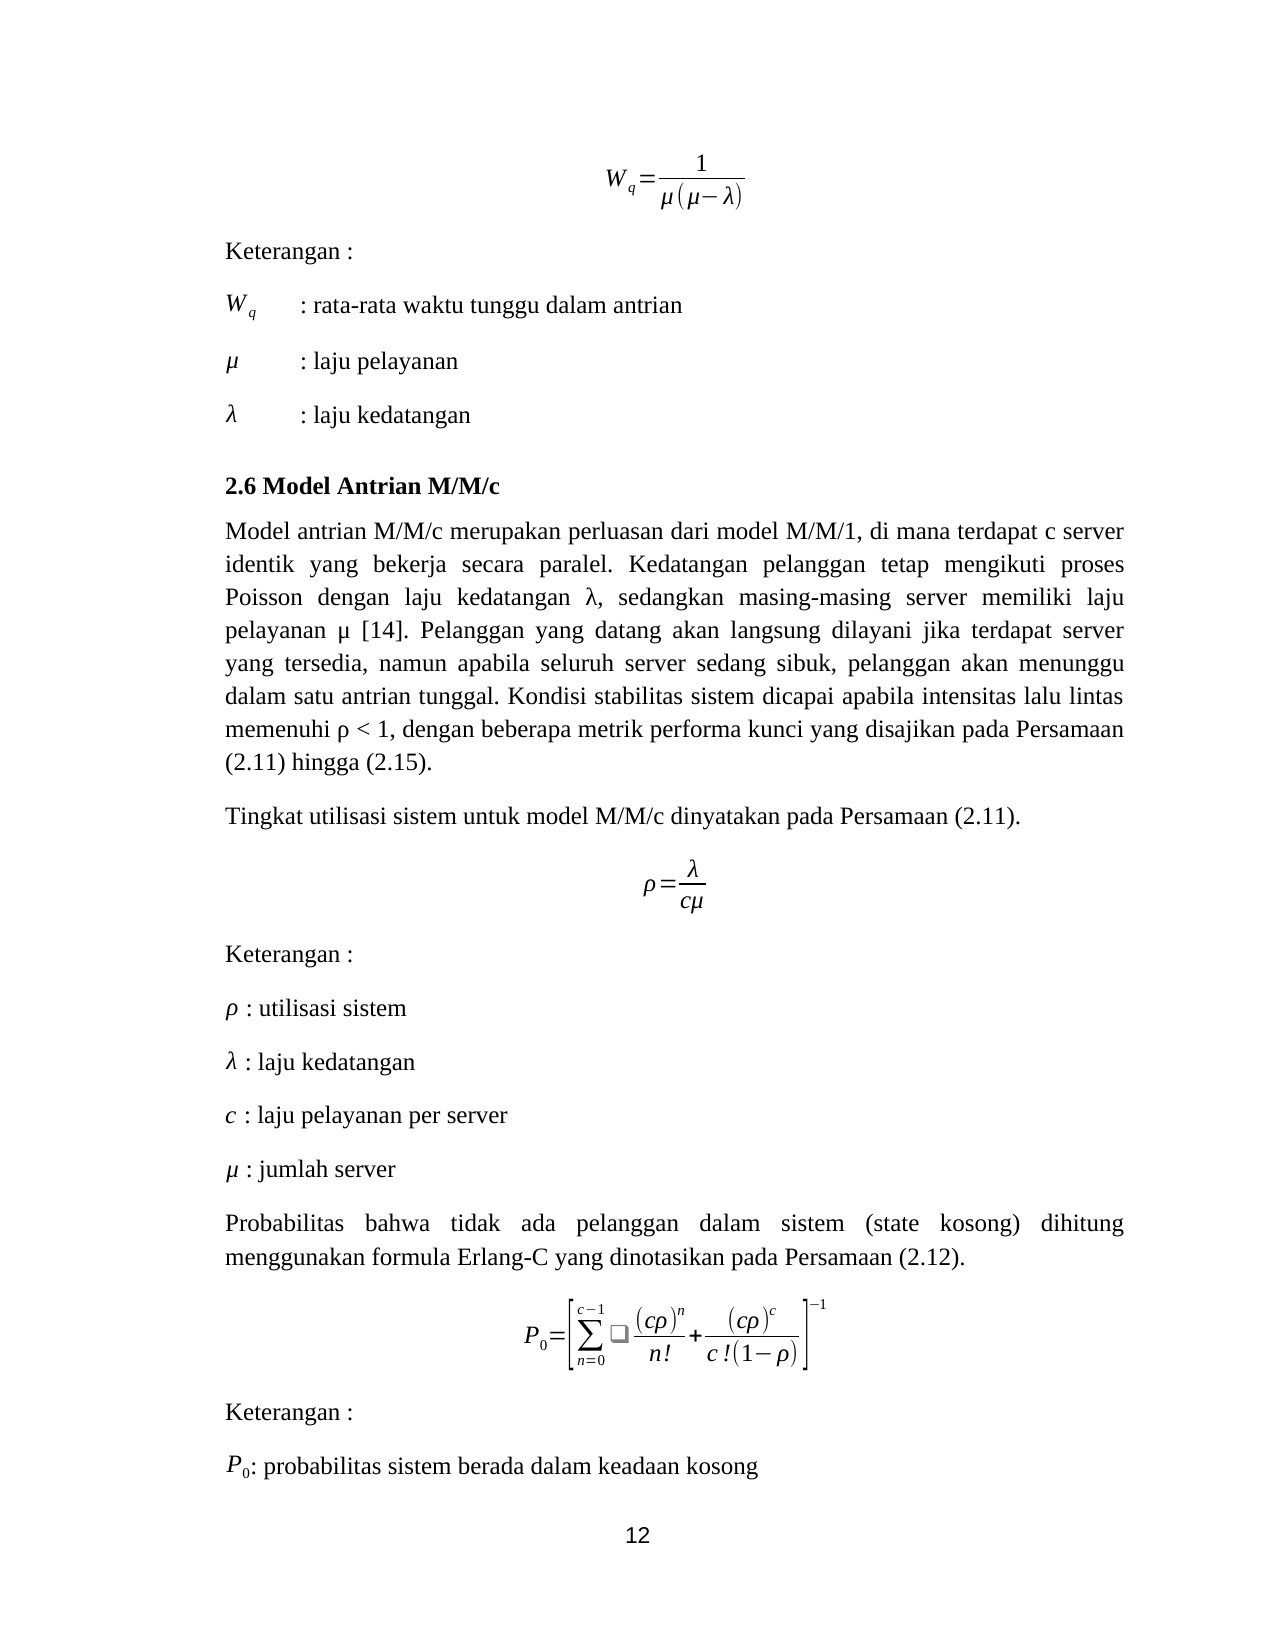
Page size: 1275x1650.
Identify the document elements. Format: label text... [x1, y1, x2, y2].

text Keterangan : [225, 236, 1125, 265]
text : jumlah server [225, 1154, 1125, 1183]
text : laju kedatangan [225, 1047, 1125, 1076]
text : rata-rata waktu tunggu dalam antrian [225, 290, 1125, 321]
text : utilisasi sistem [225, 993, 1125, 1022]
text : laju pelayanan per server [225, 1101, 1125, 1129]
text Model antrian M/M/c merupakan perluasan dari model M/M/1, di mana terdapat c server identik yang bekerja secara paralel. Kedatangan pelanggan tetap mengikuti proses Poisson dengan laju kedatangan λ, sedangkan masing-masing server memiliki laju pelayanan μ [14]. Pelanggan yang datang akan langsung dilayani jika terdapat server yang tersedia, namun apabila seluruh server sedang sibuk, pelanggan akan menunggu dalam satu antrian tunggal. Kondisi stabilitas sistem dicapai apabila intensitas lalu lintas memenuhi ρ < 1, dengan beberapa metrik performa kunci yang disajikan pada Persamaan (2.11) hingga (2.15). [225, 516, 1125, 776]
text Keterangan : [225, 939, 1125, 968]
subtitle 2.6 Model Antrian M/M/c [150, 471, 1125, 499]
text : laju kedatangan [225, 400, 1125, 429]
text : laju pelayanan [225, 346, 1125, 375]
text Keterangan : [225, 1397, 1125, 1426]
text Tingkat utilisasi sistem untuk model M/M/c dinyatakan pada Persamaan (2.11). [225, 801, 1125, 830]
text Probabilitas bahwa tidak ada pelanggan dalam sistem (state kosong) dihitung menggunakan formula Erlang-C yang dinotasikan pada Persamaan (2.12). [225, 1208, 1125, 1270]
text : probabilitas sistem berada dalam keadaan kosong [225, 1451, 1125, 1482]
